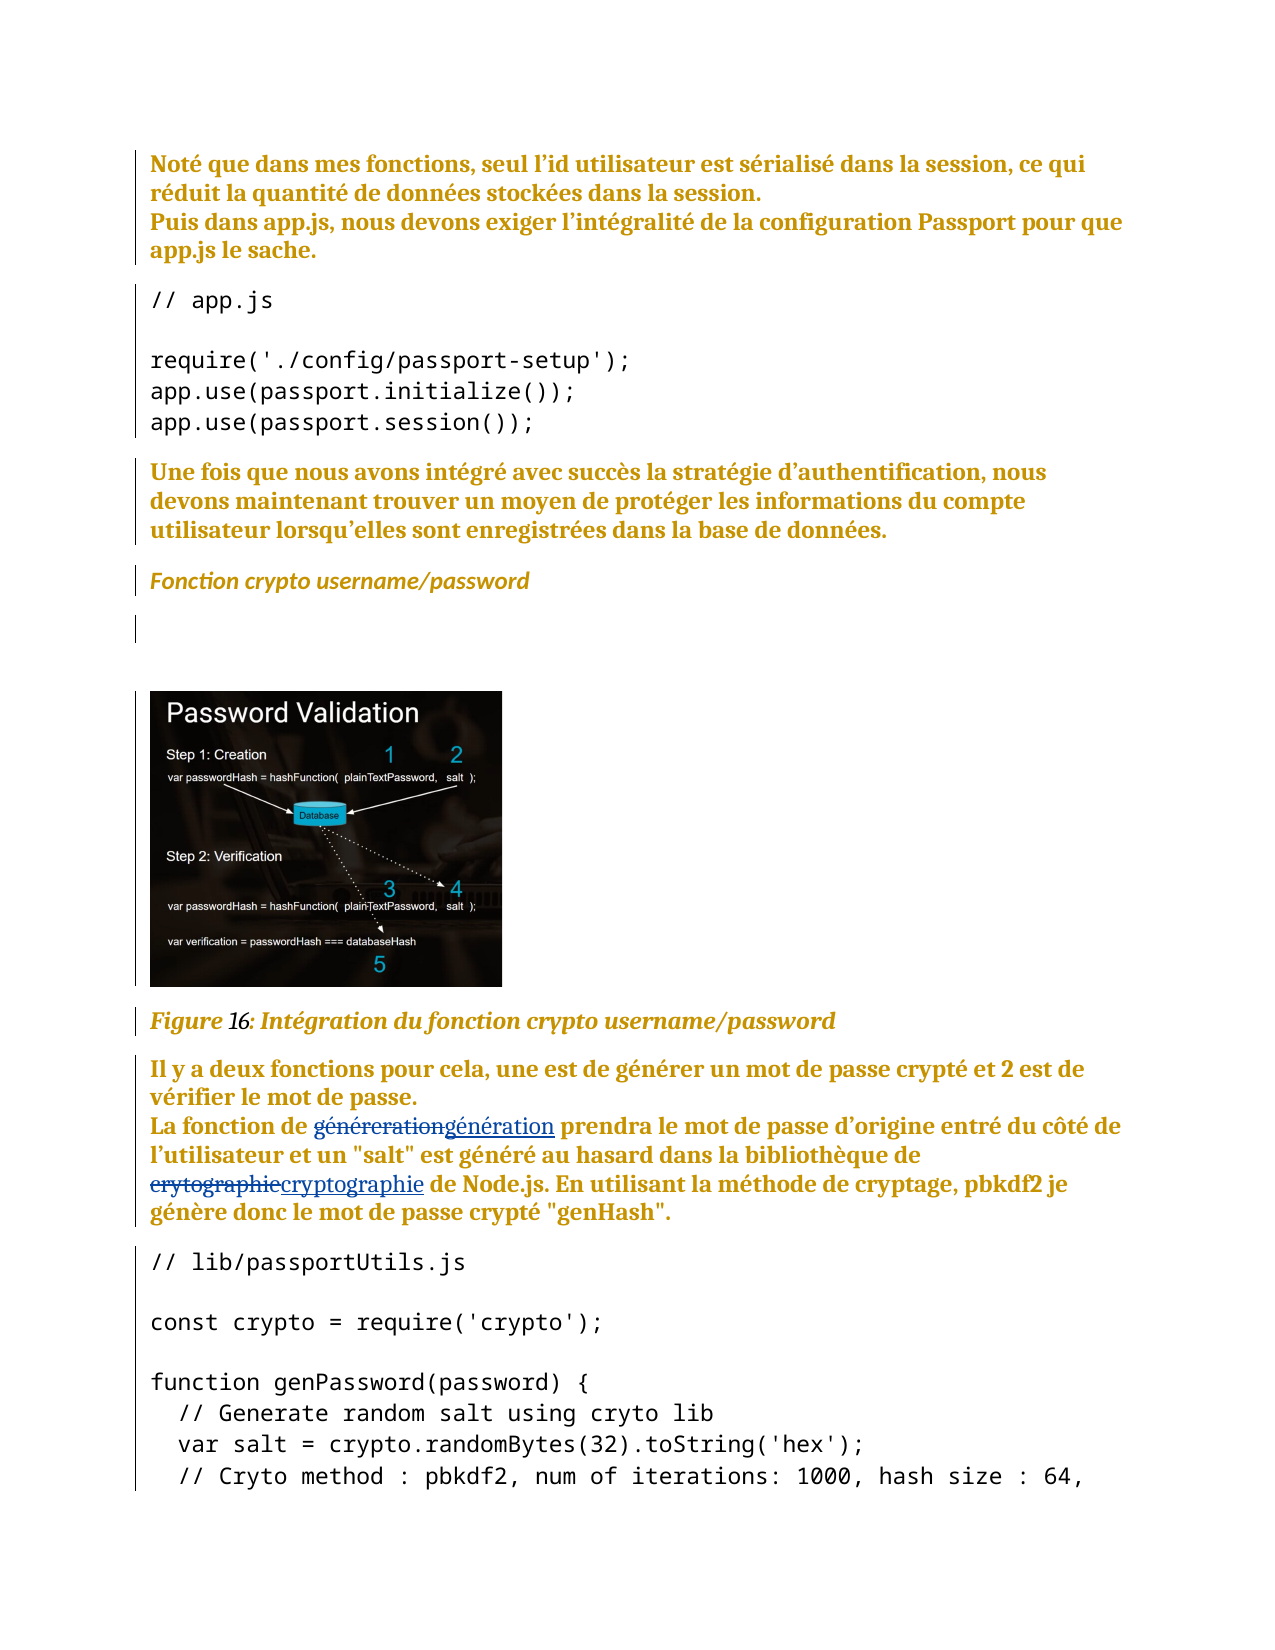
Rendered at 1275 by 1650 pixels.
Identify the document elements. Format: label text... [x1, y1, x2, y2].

text Il y a deux fonctions pour cela, une est de générer un mot de passe crypté et 2 est de vérifier le mot de passe. La fonction de prendra le mot de passe d’origine entré du côté de l’utilisateur et un "salt" est généré au hasard dans la bibliothèque de de Node.js. En utilisant la méthode de cryptage, pbkdf2 je génère donc le mot de passe crypté "genHash". [150, 1054, 1125, 1227]
picture [150, 691, 503, 987]
subtitle Fonction crypto username/password [150, 565, 1125, 596]
text Noté que dans mes fonctions, seul l’id utilisateur est sérialisé dans la session, ce qui réduit la quantité de données stockées dans la session. Puis dans app.js, nous devons exiger l’intégralité de la configuration Passport pour que app.js le sache. [150, 150, 1125, 265]
text Figure 16: Intégration du fonction crypto username/password [150, 1007, 1125, 1036]
text Une fois que nous avons intégré avec succès la stratégie d’authentification, nous devons maintenant trouver un moyen de protéger les informations du compte utilisateur lorsqu’elles sont enregistrées dans la base de données. [150, 458, 1125, 544]
text // app.js require('./config/passport-setup'); app.use(passport.initialize()); app.use(passport.session()); [150, 284, 1125, 437]
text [150, 1246, 1125, 1491]
